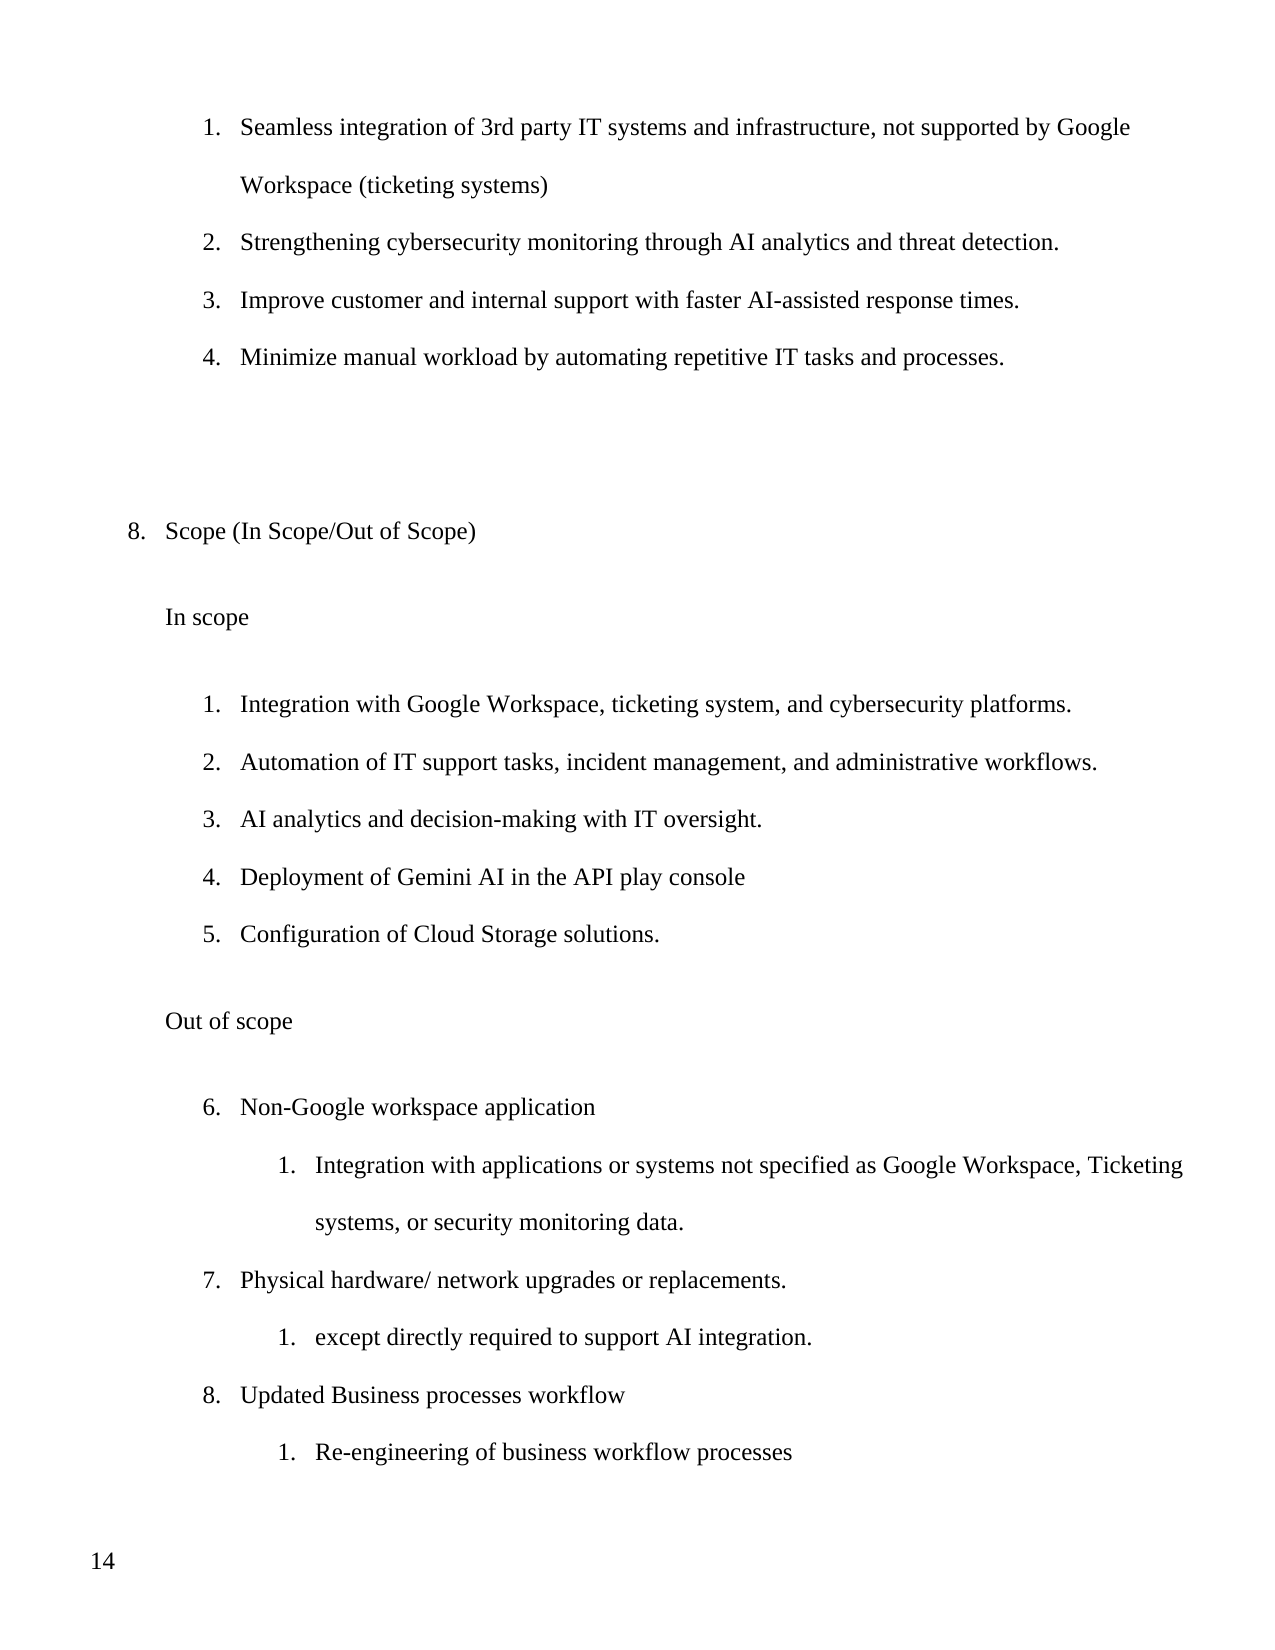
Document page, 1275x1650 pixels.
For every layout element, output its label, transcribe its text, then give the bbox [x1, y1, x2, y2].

list Integration with Google Workspace, ticketing system, and cybersecurity platforms. [202, 689, 1185, 718]
list Seamless integration of 3rd party IT systems and infrastructure, not supported by Google Workspace (ticketing systems) [202, 112, 1185, 199]
list Non-Google workspace application [202, 1092, 1185, 1121]
text Out of scope [165, 1006, 1185, 1034]
list Integration with applications or systems not specified as Google Workspace, Ticketing systems, or security monitoring data. [277, 1150, 1185, 1236]
list except directly required to support AI integration. [277, 1322, 1185, 1351]
list Minimize manual workload by automating repetitive IT tasks and processes. [202, 342, 1185, 371]
text In scope [165, 602, 1185, 631]
list Improve customer and internal support with faster AI-assisted response times. [202, 285, 1185, 314]
list Strengthening cybersecurity monitoring through AI analytics and threat detection. [202, 227, 1185, 256]
list Automation of IT support tasks, incident management, and administrative workflows. [202, 747, 1185, 775]
list Scope (In Scope/Out of Scope) [127, 516, 1185, 544]
list Deployment of Gemini AI in the API play console [202, 862, 1185, 890]
list Physical hardware/ network upgrades or replacements. [202, 1265, 1185, 1294]
list Updated Business processes workflow [202, 1380, 1185, 1409]
list Configuration of Cloud Storage solutions. [202, 919, 1185, 948]
list AI analytics and decision-making with IT oversight. [202, 804, 1185, 833]
list Re-engineering of business workflow processes [277, 1437, 1185, 1466]
